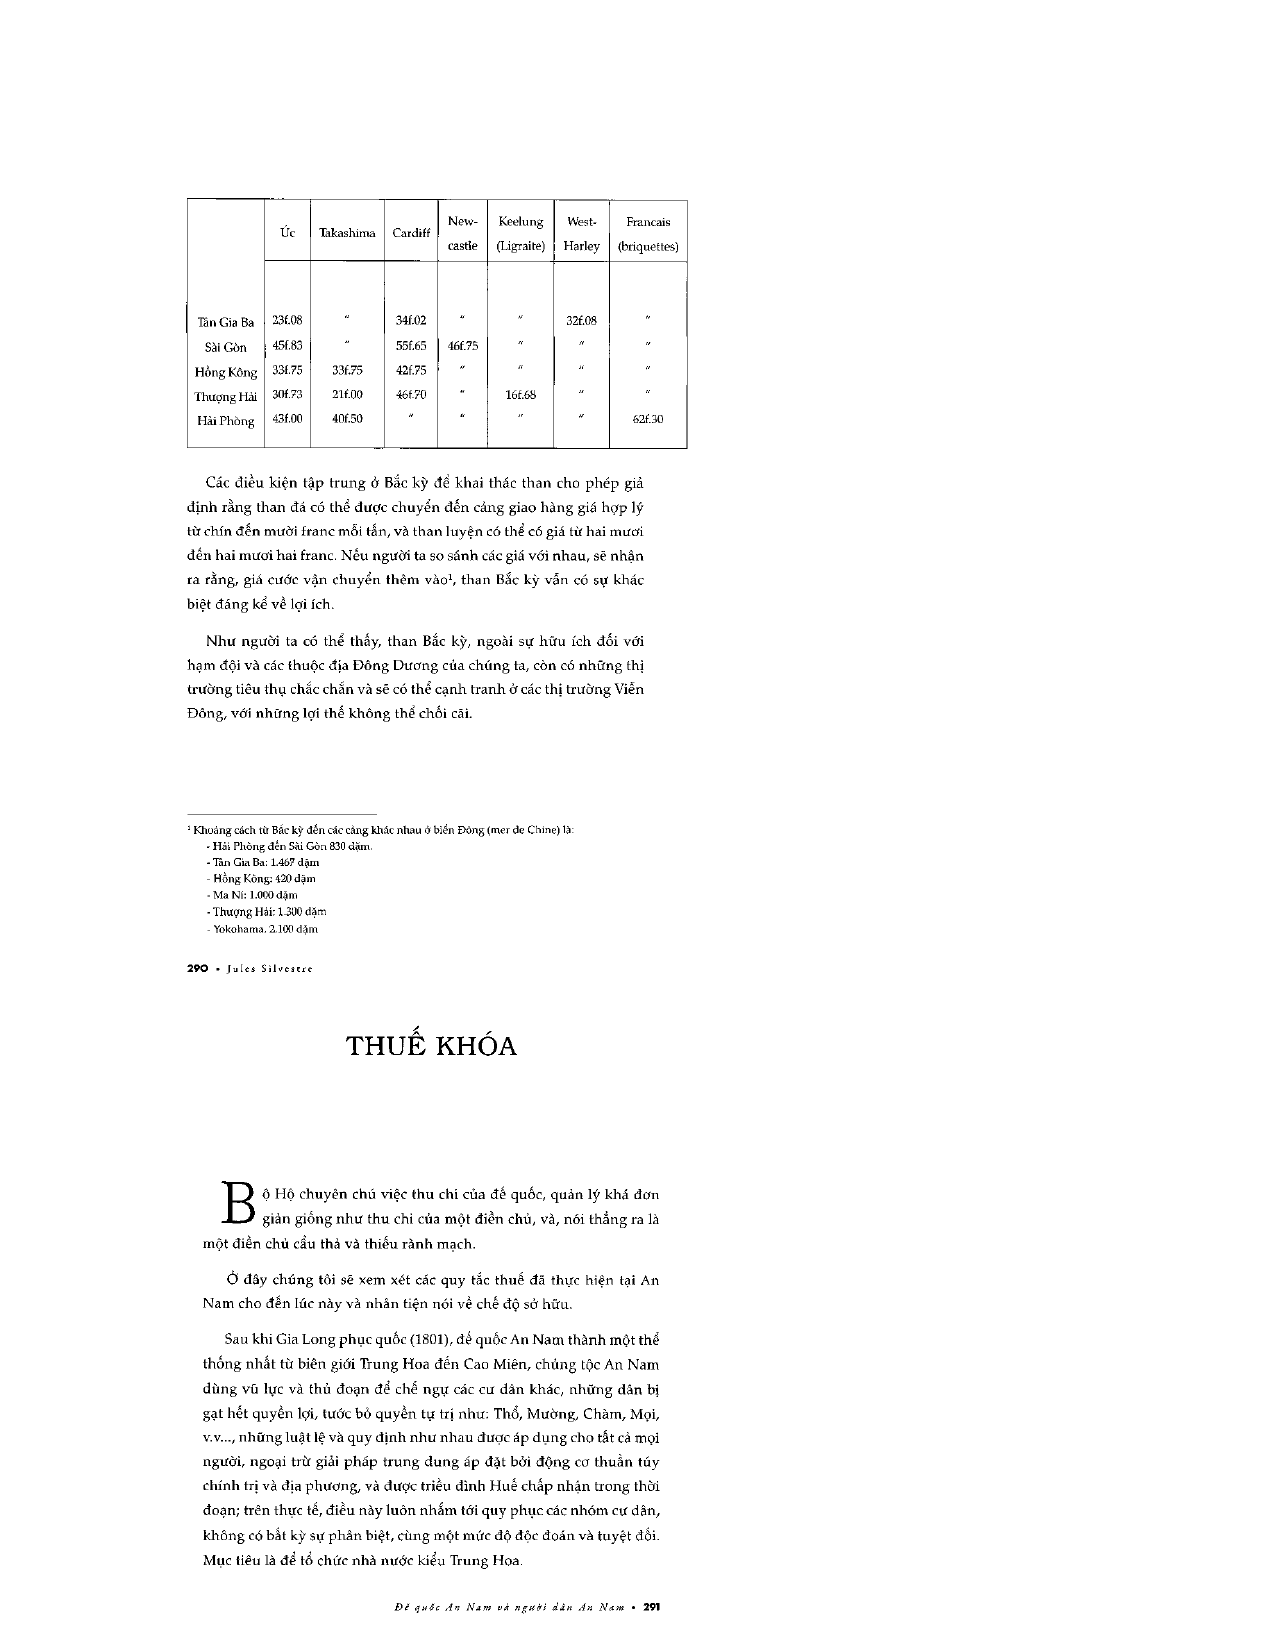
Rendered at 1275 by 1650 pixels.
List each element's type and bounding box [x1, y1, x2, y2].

picture [150, 150, 713, 1650]
